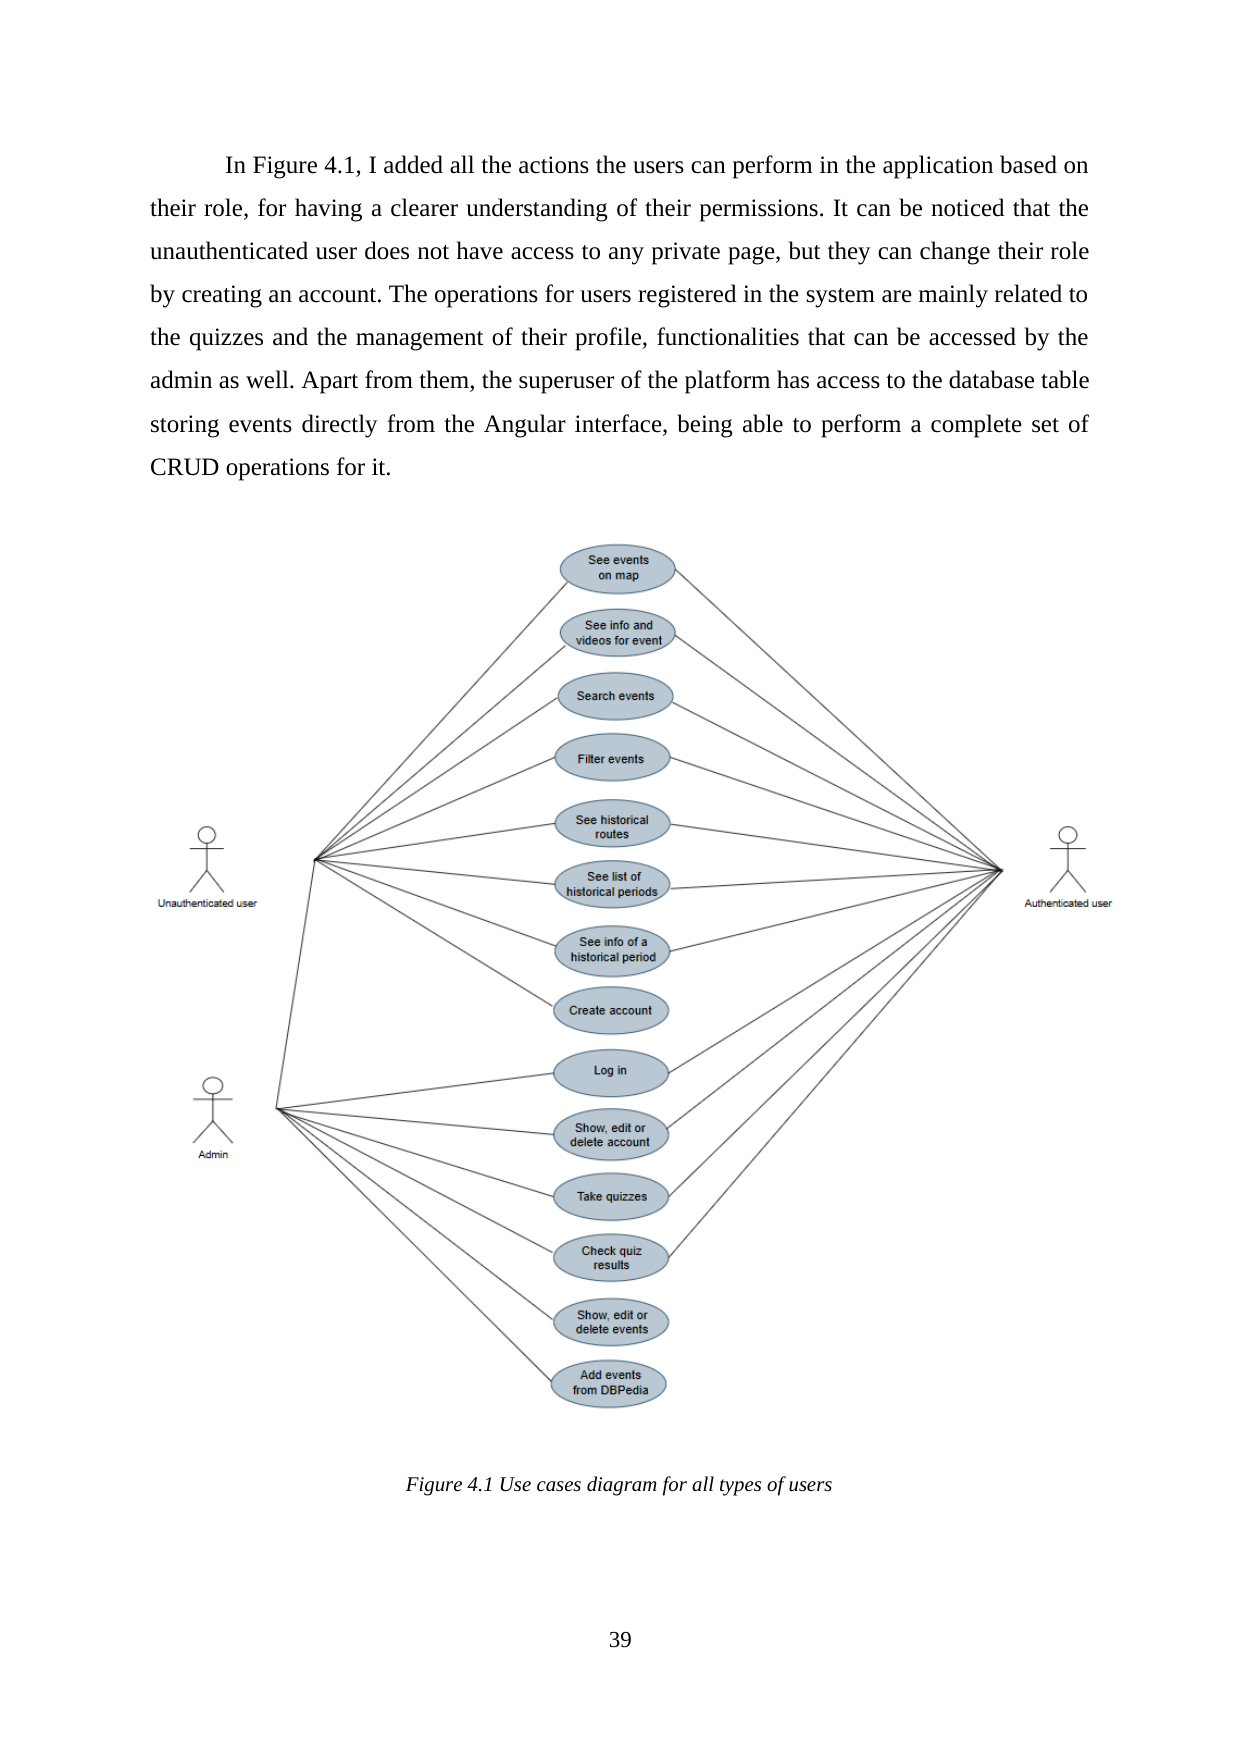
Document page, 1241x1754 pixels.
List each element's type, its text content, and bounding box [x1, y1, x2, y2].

text In Figure 4.1, I added all the actions the users can perform in the application based on their role, for having a clearer understanding of their permissions. It can be noticed that the unauthenticated user does not have access to any private page, but they can change their role by creating an account. The operations for users registered in the system are mainly related to the quizzes and the management of their profile, functionalities that can be accessed by the admin as well. Apart from them, the superuser of the platform has access to the database table storing events directly from the Angular interface, being able to perform a complete set of CRUD operations for it. [150, 150, 1090, 481]
picture [150, 538, 1122, 1415]
text Figure 4.1 Use cases diagram for all types of users [150, 1472, 1090, 1496]
